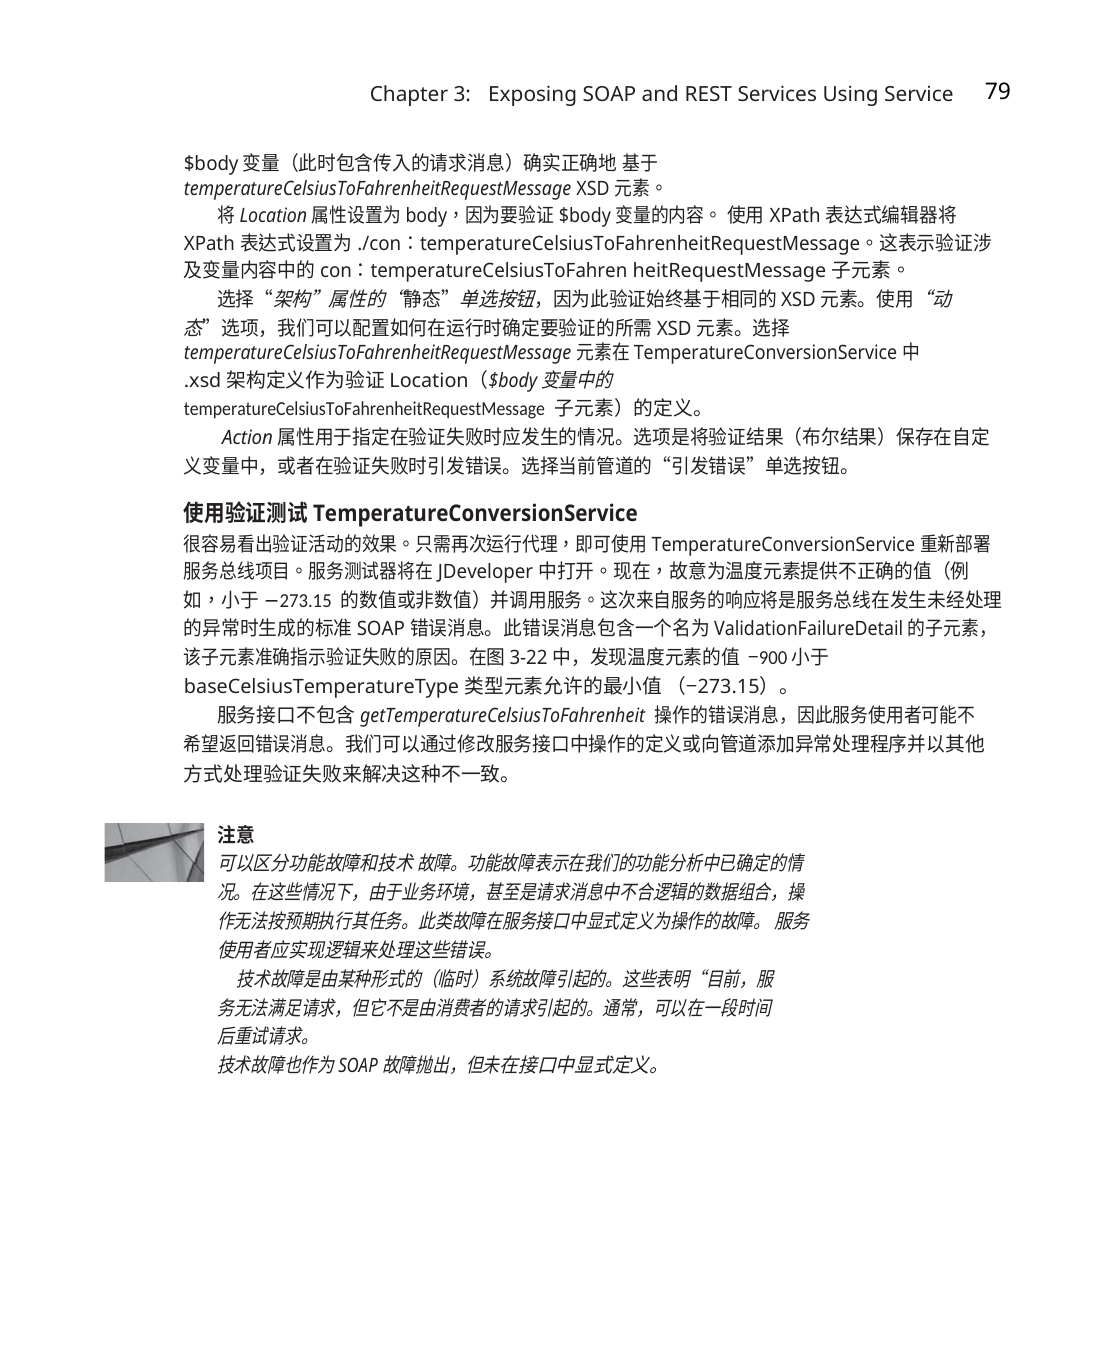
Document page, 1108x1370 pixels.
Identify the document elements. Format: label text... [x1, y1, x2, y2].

subtitle 使用验证测试 TemperatureConversionService [184, 497, 1107, 528]
text 选择“架构”属性的“静态”单选按钮，因为此验证始终基于相同的 XSD 元素。使用“动态”选项，我们可以配置如何在运行时确定要验证的所需 XSD 元素。选择 [184, 283, 969, 341]
text 技术故障是由某种形式的（临时）系统故障引起的。这些表明“目前，服务无法满足请求，但它不是由消费者的请求引起的。通常，可以在一段时间后重试请求。 [217, 963, 781, 1049]
text 技术故障也作为 SOAP 故障抛出，但未在接口中显式定义。 [217, 1050, 759, 1078]
text Action 属性用于指定在验证失败时应发生的情况。选项是将验证结果（布尔结果）保存在自定义变量中，或者在验证失败时引发错误。选择当前管道的“引发错误”单选按钮。 [184, 422, 1005, 479]
text 可以区分功能故障和技术 故障。功能故障表示在我们的功能分析中已确定的情况。在这些情况下，由于业务环境，甚至是请求消息中不合逻辑的数据组合，操作无法按预期执行其任务。此类故障在服务接口中显式定义为操作的故障。 服务使用者应实现逻辑来处理这些错误。 [217, 848, 810, 963]
text 将 Location 属性设置为 body，因为要验证 $body 变量的内容。 使用 XPath 表达式编辑器将 XPath 表达式设置为 ./con：temperatureCelsiusToFahrenheitRequestMessage。这表示验证涉及变量内容中的 con：temperatureCelsiusToFahren heitRequestMessage 子元素。 [184, 202, 1010, 283]
picture [104, 823, 205, 882]
text 服务接口不包含 getTemperatureCelsiusToFahrenheit 操作的错误消息，因此服务使用者可能不希望返回错误消息。我们可以通过修改服务接口中操作的定义或向管道添加异常处理程序并以其他方式处理验证失败来解决这种不一致。 [184, 699, 988, 787]
subtitle 注意 [217, 819, 1107, 848]
text temperatureCelsiusToFahrenheitRequestMessage 元素在 TemperatureConversionService 中 [184, 341, 1107, 364]
text .xsd 架构定义作为验证 Location（$body变量中的 temperatureCelsiusToFahrenheitRequestMessage 子元素）的定义。 [184, 365, 945, 421]
text $body变量（此时包含传入的请求消息）确实正确地 基于 temperatureCelsiusToFahrenheitRequestMessage XSD 元素。 [184, 149, 1001, 201]
text 很容易看出验证活动的效果。只需再次运行代理，即可使用 TemperatureConversionService 重新部署服务总线项目。服务测试器将在 JDeveloper 中打开。现在，故意为温度元素提供不正确的值（例如，小于 −273.15 的数值或非数值）并调用服务。这次来自服务的响应将是服务总线在发生未经处理的异常时生成的标准 SOAP 错误消息。此错误消息包含一个名为 ValidationFailureDetail 的子元素，该子元素准确指示验证失败的原因。在图 3-22 中，发现温度元素的值 −900 小于 baseCelsiusTemperatureType 类型元素允许的最小值 （−273.15）。 [184, 530, 1005, 699]
